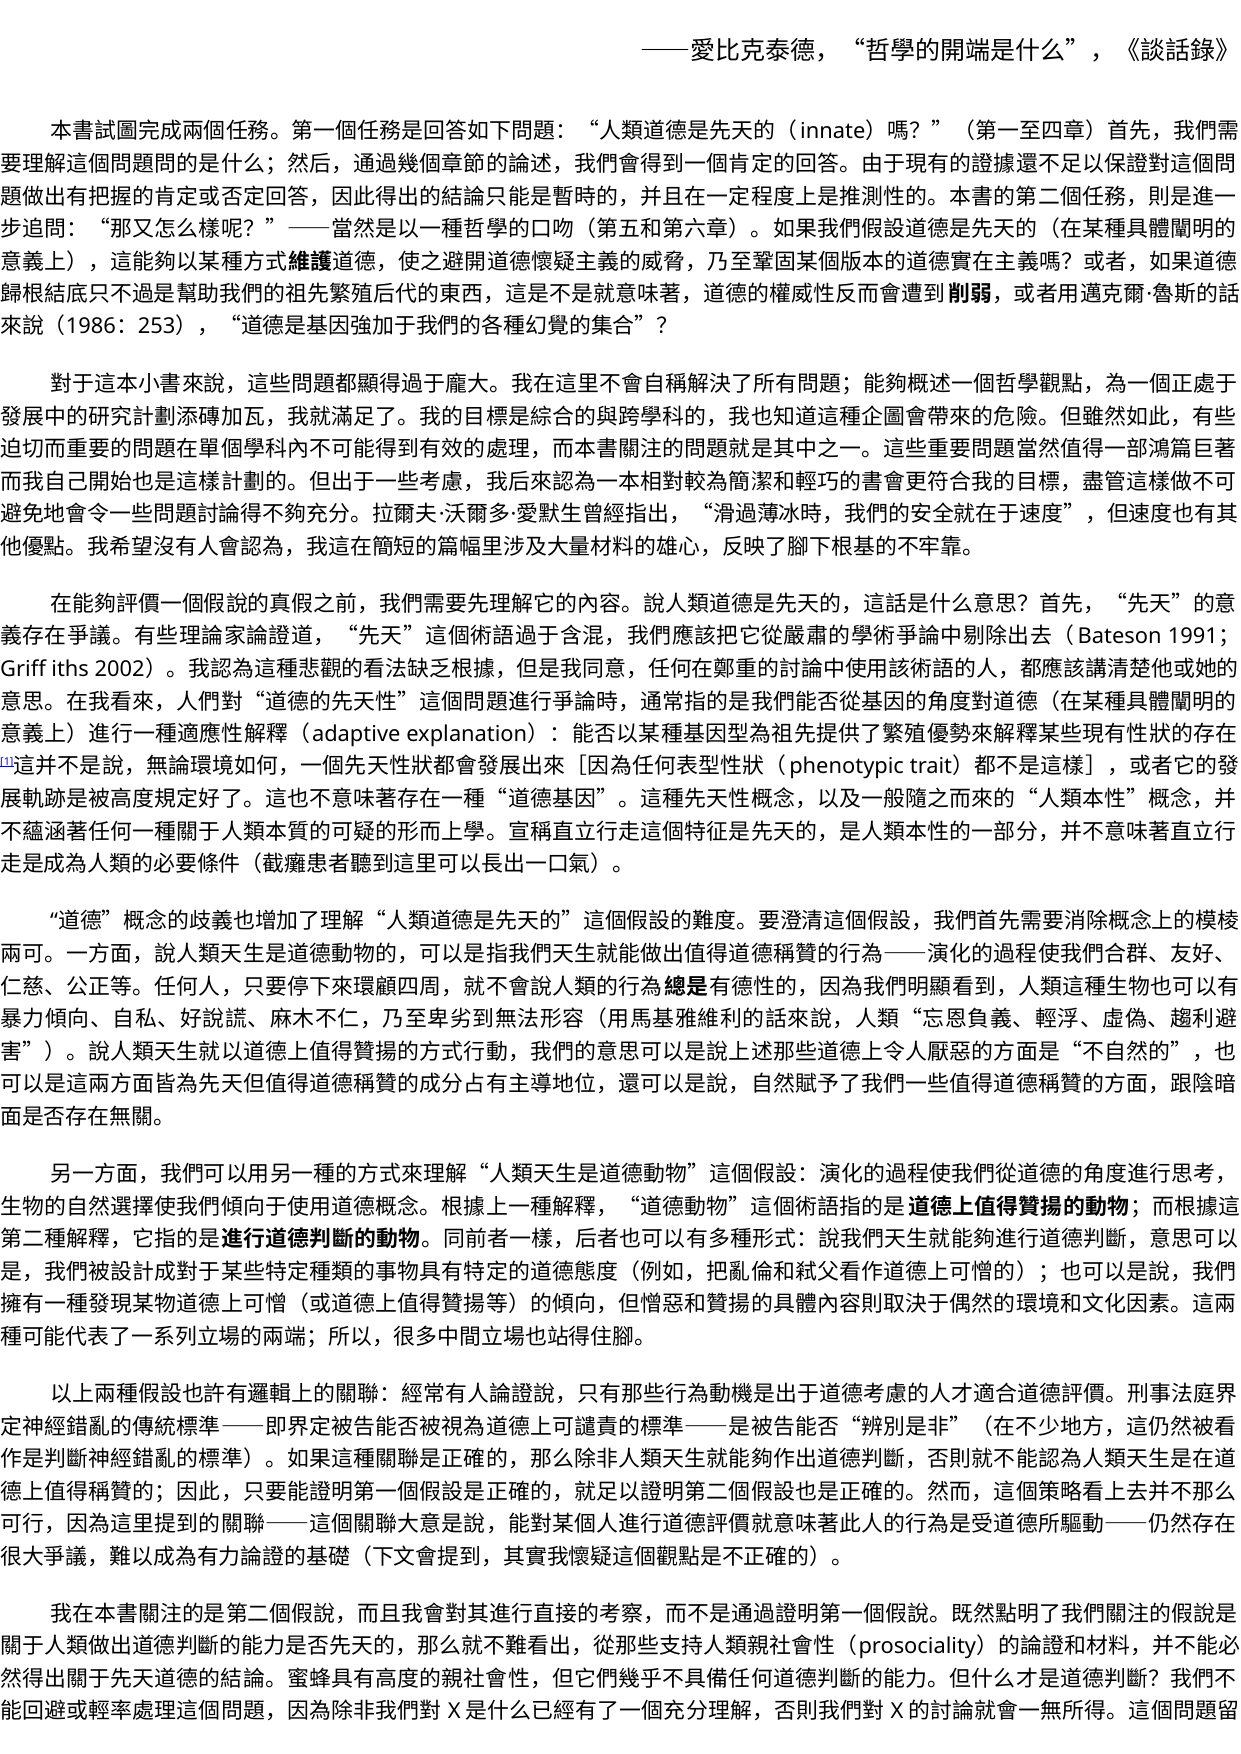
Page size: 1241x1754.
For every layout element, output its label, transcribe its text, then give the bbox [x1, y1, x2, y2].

text 本書試圖完成兩個任務。第一個任務是回答如下問題：“人類道德是先天的（innate）嗎？”（第一至四章）首先，我們需要理解這個問題問的是什么；然后，通過幾個章節的論述，我們會得到一個肯定的回答。由于現有的證據還不足以保證對這個問題做出有把握的肯定或否定回答，因此得出的結論只能是暫時的，并且在一定程度上是推測性的。本書的第二個任務，則是進一步追問：“那又怎么樣呢？”——當然是以一種哲學的口吻（第五和第六章）。如果我們假設道德是先天的（在某種具體闡明的意義上），這能夠以某種方式維護道德，使之避開道德懷疑主義的威脅，乃至鞏固某個版本的道德實在主義嗎？或者，如果道德歸根結底只不過是幫助我們的祖先繁殖后代的東西，這是不是就意味著，道德的權威性反而會遭到削弱，或者用邁克爾·魯斯的話來說（1986：253），“道德是基因強加于我們的各種幻覺的集合”？ [0, 113, 1240, 341]
text 對于這本小書來說，這些問題都顯得過于龐大。我在這里不會自稱解決了所有問題；能夠概述一個哲學觀點，為一個正處于發展中的研究計劃添磚加瓦，我就滿足了。我的目標是綜合的與跨學科的，我也知道這種企圖會帶來的危險。但雖然如此，有些迫切而重要的問題在單個學科內不可能得到有效的處理，而本書關注的問題就是其中之一。這些重要問題當然值得一部鴻篇巨著，而我自己開始也是這樣計劃的。但出于一些考慮，我后來認為一本相對較為簡潔和輕巧的書會更符合我的目標，盡管這樣做不可避免地會令一些問題討論得不夠充分。拉爾夫·沃爾多·愛默生曾經指出，“滑過薄冰時，我們的安全就在于速度”，但速度也有其他優點。我希望沒有人會認為，我這在簡短的篇幅里涉及大量材料的雄心，反映了腳下根基的不牢靠。 [0, 366, 1240, 561]
text 以上兩種假設也許有邏輯上的關聯：經常有人論證說，只有那些行為動機是出于道德考慮的人才適合道德評價。刑事法庭界定神經錯亂的傳統標準——即界定被告能否被視為道德上可譴責的標準——是被告能否“辨別是非”（在不少地方，這仍然被看作是判斷神經錯亂的標準）。如果這種關聯是正確的，那么除非人類天生就能夠作出道德判斷，否則就不能認為人類天生是在道德上值得稱贊的；因此，只要能證明第一個假設是正確的，就足以證明第二個假設也是正確的。然而，這個策略看上去并不那么可行，因為這里提到的關聯——這個關聯大意是說，能對某個人進行道德評價就意味著此人的行為是受道德所驅動——仍然存在很大爭議，難以成為有力論證的基礎（下文會提到，其實我懷疑這個觀點是不正確的）。 [0, 1376, 1240, 1571]
text 另一方面，我們可以用另一種的方式來理解“人類天生是道德動物”這個假設：演化的過程使我們從道德的角度進行思考，生物的自然選擇使我們傾向于使用道德概念。根據上一種解釋，“道德動物”這個術語指的是道德上值得贊揚的動物；而根據這第二種解釋，它指的是進行道德判斷的動物。同前者一樣，后者也可以有多種形式：說我們天生就能夠進行道德判斷，意思可以是，我們被設計成對于某些特定種類的事物具有特定的道德態度（例如，把亂倫和弒父看作道德上可憎的）；也可以是說，我們擁有一種發現某物道德上可憎（或道德上值得贊揚等）的傾向，但憎惡和贊揚的具體內容則取決于偶然的環境和文化因素。這兩種可能代表了一系列立場的兩端；所以，很多中間立場也站得住腳。 [0, 1156, 1240, 1351]
text ——愛比克泰德，“哲學的開端是什么”，《談話錄》 [0, 16, 1240, 81]
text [0, 1596, 1240, 1726]
text “道德”概念的歧義也增加了理解“人類道德是先天的”這個假設的難度。要澄清這個假設，我們首先需要消除概念上的模棱兩可。一方面，說人類天生是道德動物的，可以是指我們天生就能做出值得道德稱贊的行為——演化的過程使我們合群、友好、仁慈、公正等。任何人，只要停下來環顧四周，就不會說人類的行為總是有德性的，因為我們明顯看到，人類這種生物也可以有暴力傾向、自私、好說謊、麻木不仁，乃至卑劣到無法形容（用馬基雅維利的話來說，人類“忘恩負義、輕浮、虛偽、趨利避害”）。說人類天生就以道德上值得贊揚的方式行動，我們的意思可以是說上述那些道德上令人厭惡的方面是“不自然的”，也可以是這兩方面皆為先天但值得道德稱贊的成分占有主導地位，還可以是說，自然賦予了我們一些值得道德稱贊的方面，跟陰暗面是否存在無關。 [0, 903, 1240, 1131]
text 在能夠評價一個假說的真假之前，我們需要先理解它的內容。說人類道德是先天的，這話是什么意思？首先，“先天”的意義存在爭議。有些理論家論證道，“先天”這個術語過于含混，我們應該把它從嚴肅的學術爭論中剔除出去（Bateson 1991；Griff iths 2002）。我認為這種悲觀的看法缺乏根據，但是我同意，任何在鄭重的討論中使用該術語的人，都應該講清楚他或她的意思。在我看來，人們對“道德的先天性”這個問題進行爭論時，通常指的是我們能否從基因的角度對道德（在某種具體闡明的意義上）進行一種適應性解釋（adaptive explanation）：能否以某種基因型為祖先提供了繁殖優勢來解釋某些現有性狀的存在。[1]這并不是說，無論環境如何，一個先天性狀都會發展出來［因為任何表型性狀（phenotypic trait）都不是這樣］，或者它的發展軌跡是被高度規定好了。這也不意味著存在一種“道德基因”。這種先天性概念，以及一般隨之而來的“人類本性”概念，并不蘊涵著任何一種關于人類本質的可疑的形而上學。宣稱直立行走這個特征是先天的，是人類本性的一部分，并不意味著直立行走是成為人類的必要條件（截癱患者聽到這里可以長出一口氣）。 [0, 586, 1240, 878]
